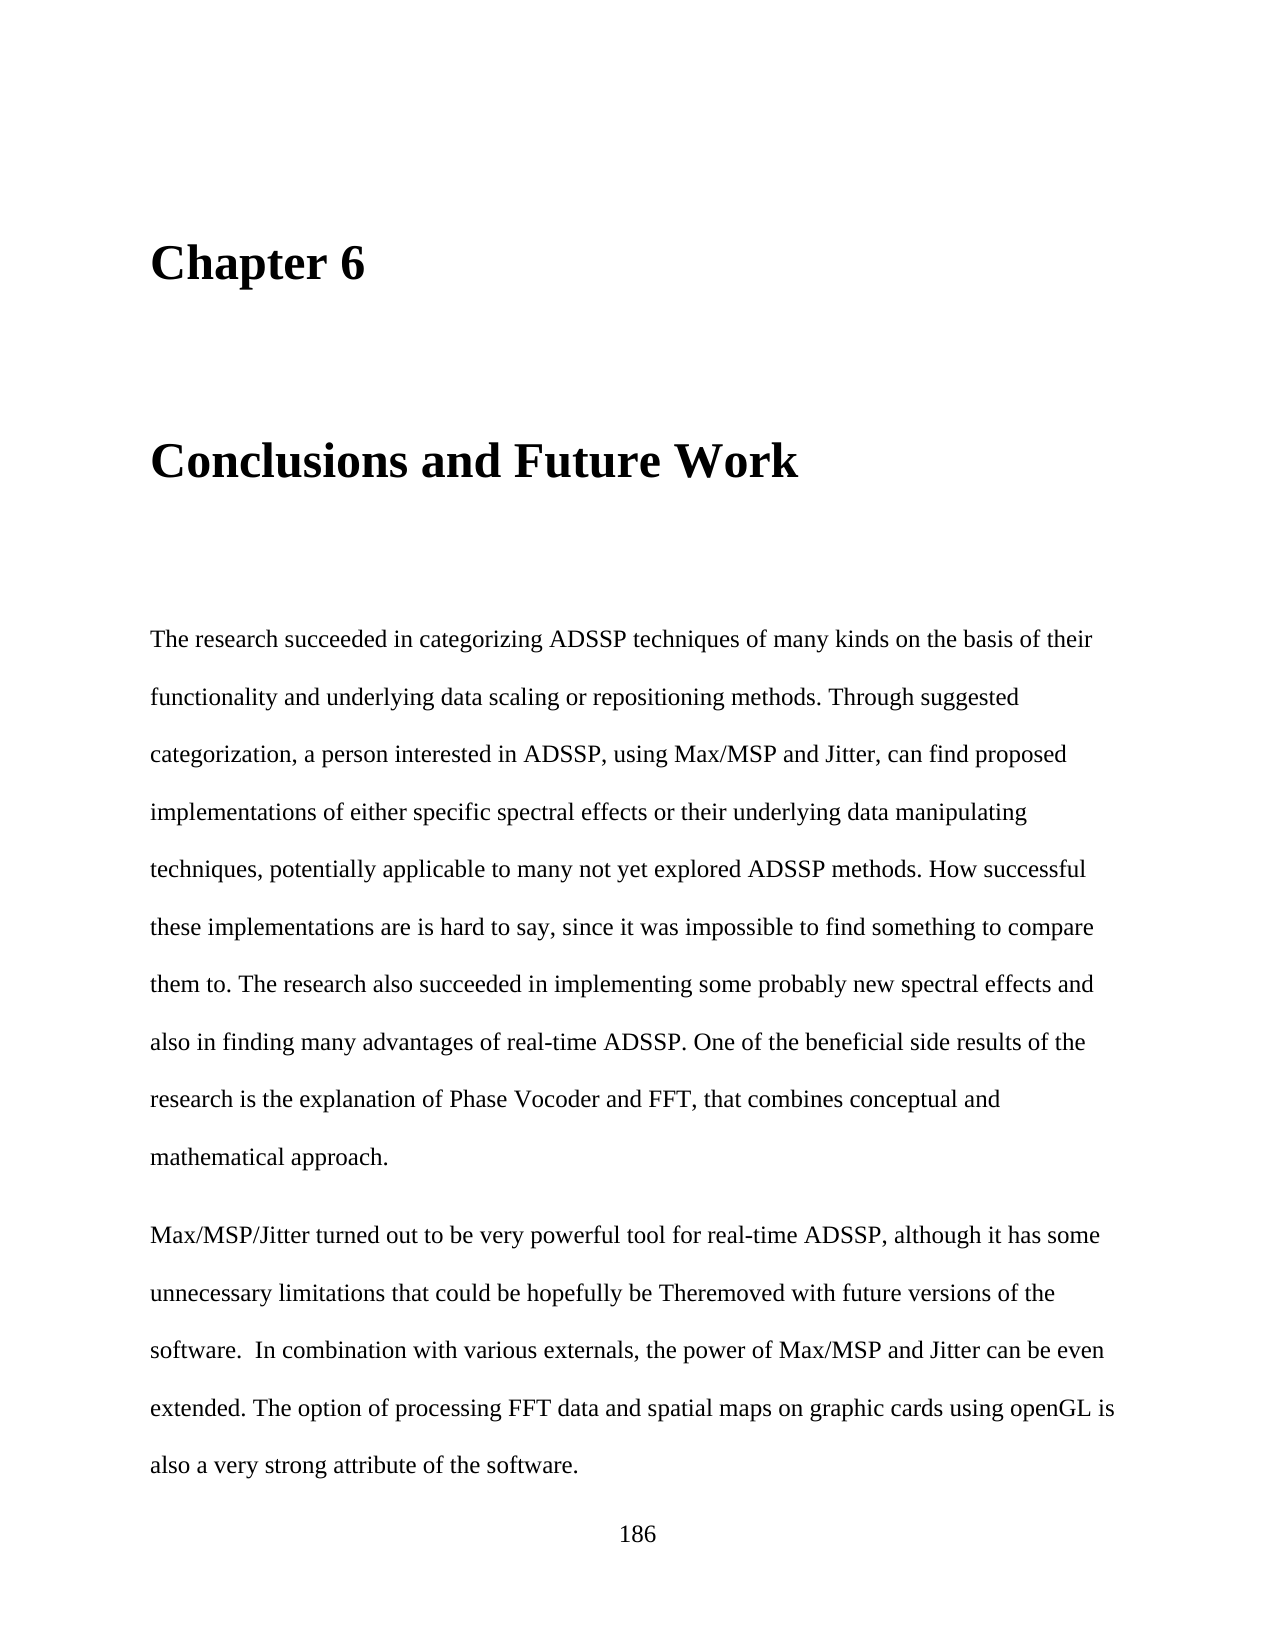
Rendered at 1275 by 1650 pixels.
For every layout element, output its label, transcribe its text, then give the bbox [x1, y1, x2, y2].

subtitle Conclusions and Future Work [150, 431, 1125, 488]
text The research succeeded in categorizing ADSSP techniques of many kinds on the basis of their functionality and underlying data scaling or repositioning methods. Through suggested categorization, a person interested in ADSSP, using Max/MSP and Jitter, can find proposed implementations of either specific spectral effects or their underlying data manipulating techniques, potentially applicable to many not yet explored ADSSP methods. How successful these implementations are is hard to say, since it was impossible to find something to compare them to. The research also succeeded in implementing some probably new spectral effects and also in finding many advantages of real-time ADSSP. One of the beneficial side results of the research is the explanation of Phase Vocoder and FFT, that combines conceptual and mathematical approach. [150, 624, 1125, 1171]
text Max/MSP/Jitter turned out to be very powerful tool for real-time ADSSP, although it has some unnecessary limitations that could be hopefully be Theremoved with future versions of the software. In combination with various externals, the power of Max/MSP and Jitter can be even extended. The option of processing FFT data and spatial maps on graphic cards using openGL is also a very strong attribute of the software. [150, 1220, 1125, 1479]
subtitle Chapter 6 [150, 233, 1125, 291]
